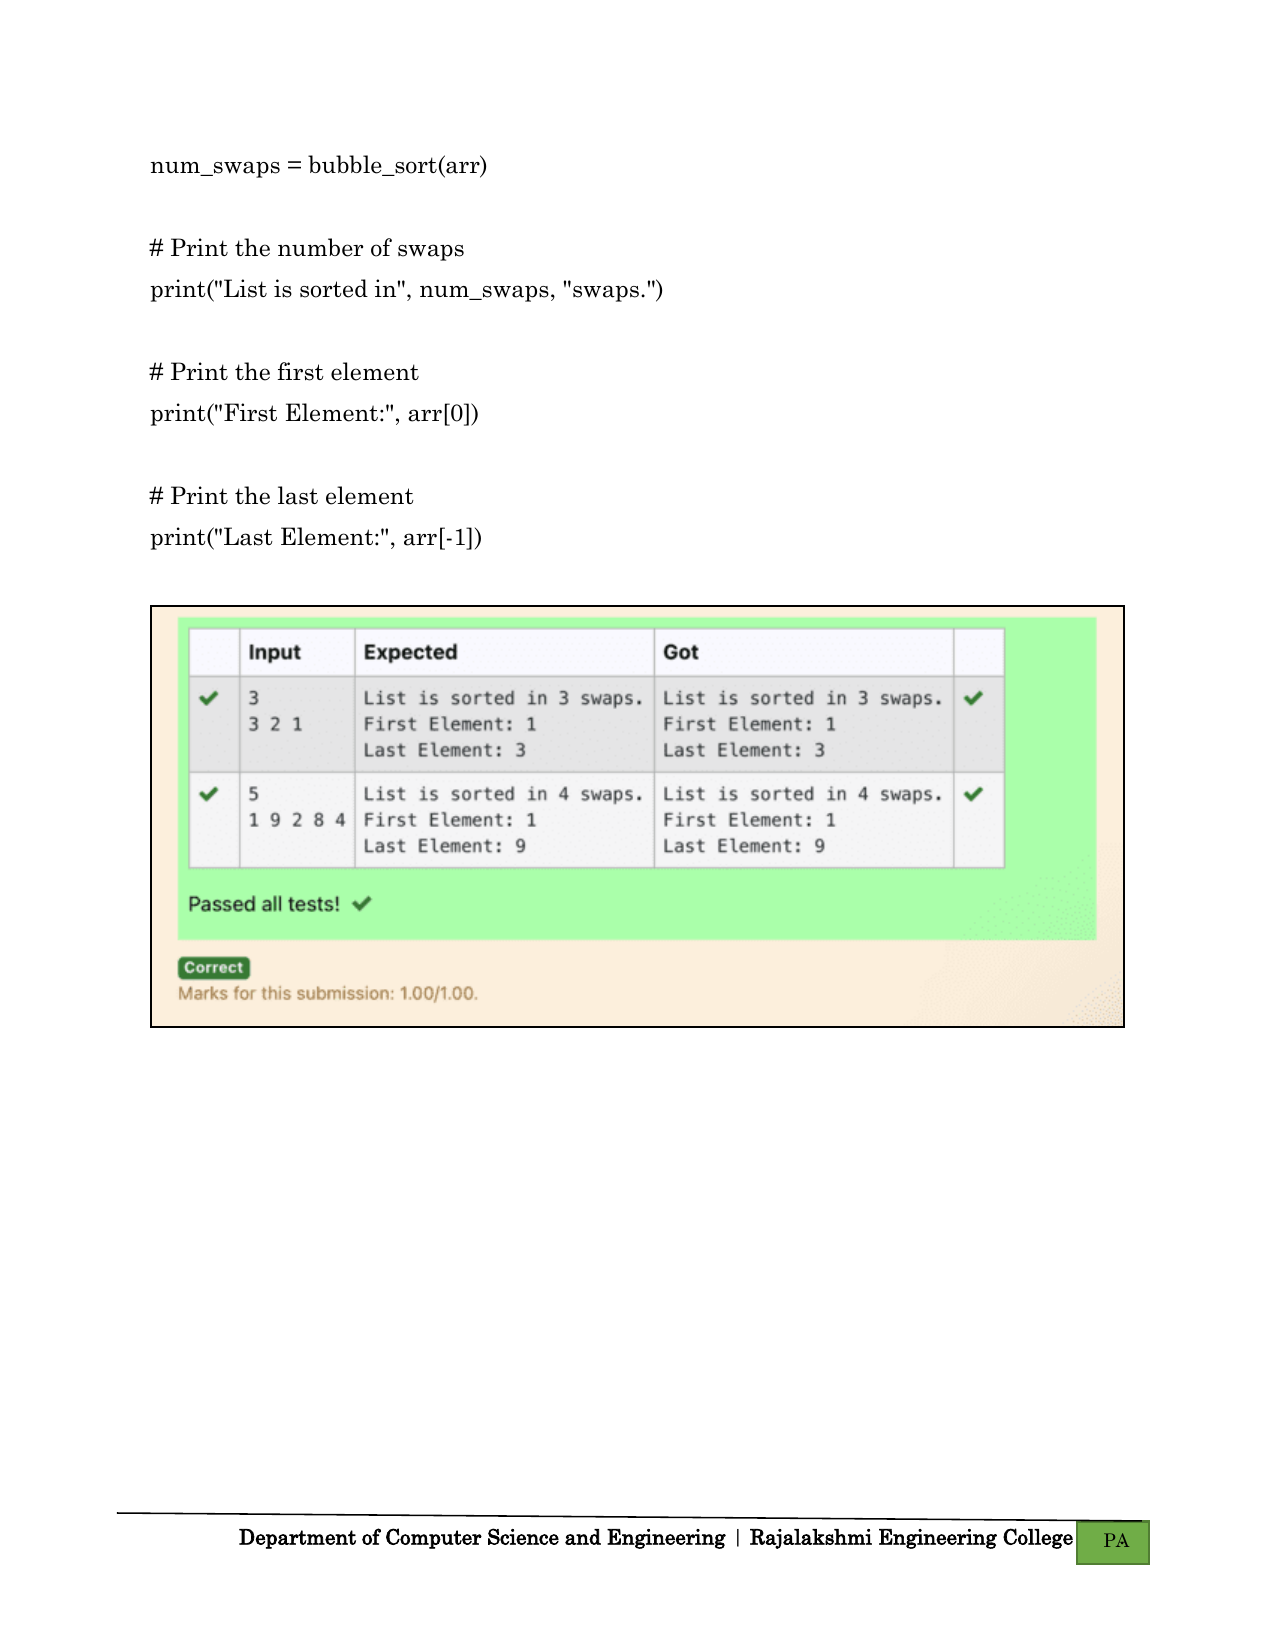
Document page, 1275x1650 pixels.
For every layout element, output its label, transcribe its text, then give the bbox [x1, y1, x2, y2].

text # Print the number of swaps [150, 233, 1125, 262]
text # Print the first element [150, 357, 1125, 386]
text # Print the last element [150, 481, 1125, 510]
text print("List is sorted in", num_swaps, "swaps.") [150, 274, 1125, 303]
text num_swaps = bubble_sort(arr) [150, 150, 1125, 179]
text print("Last Element:", arr[-1]) [150, 522, 1125, 551]
picture [152, 607, 1123, 1026]
text print("First Element:", arr[0]) [150, 398, 1125, 427]
